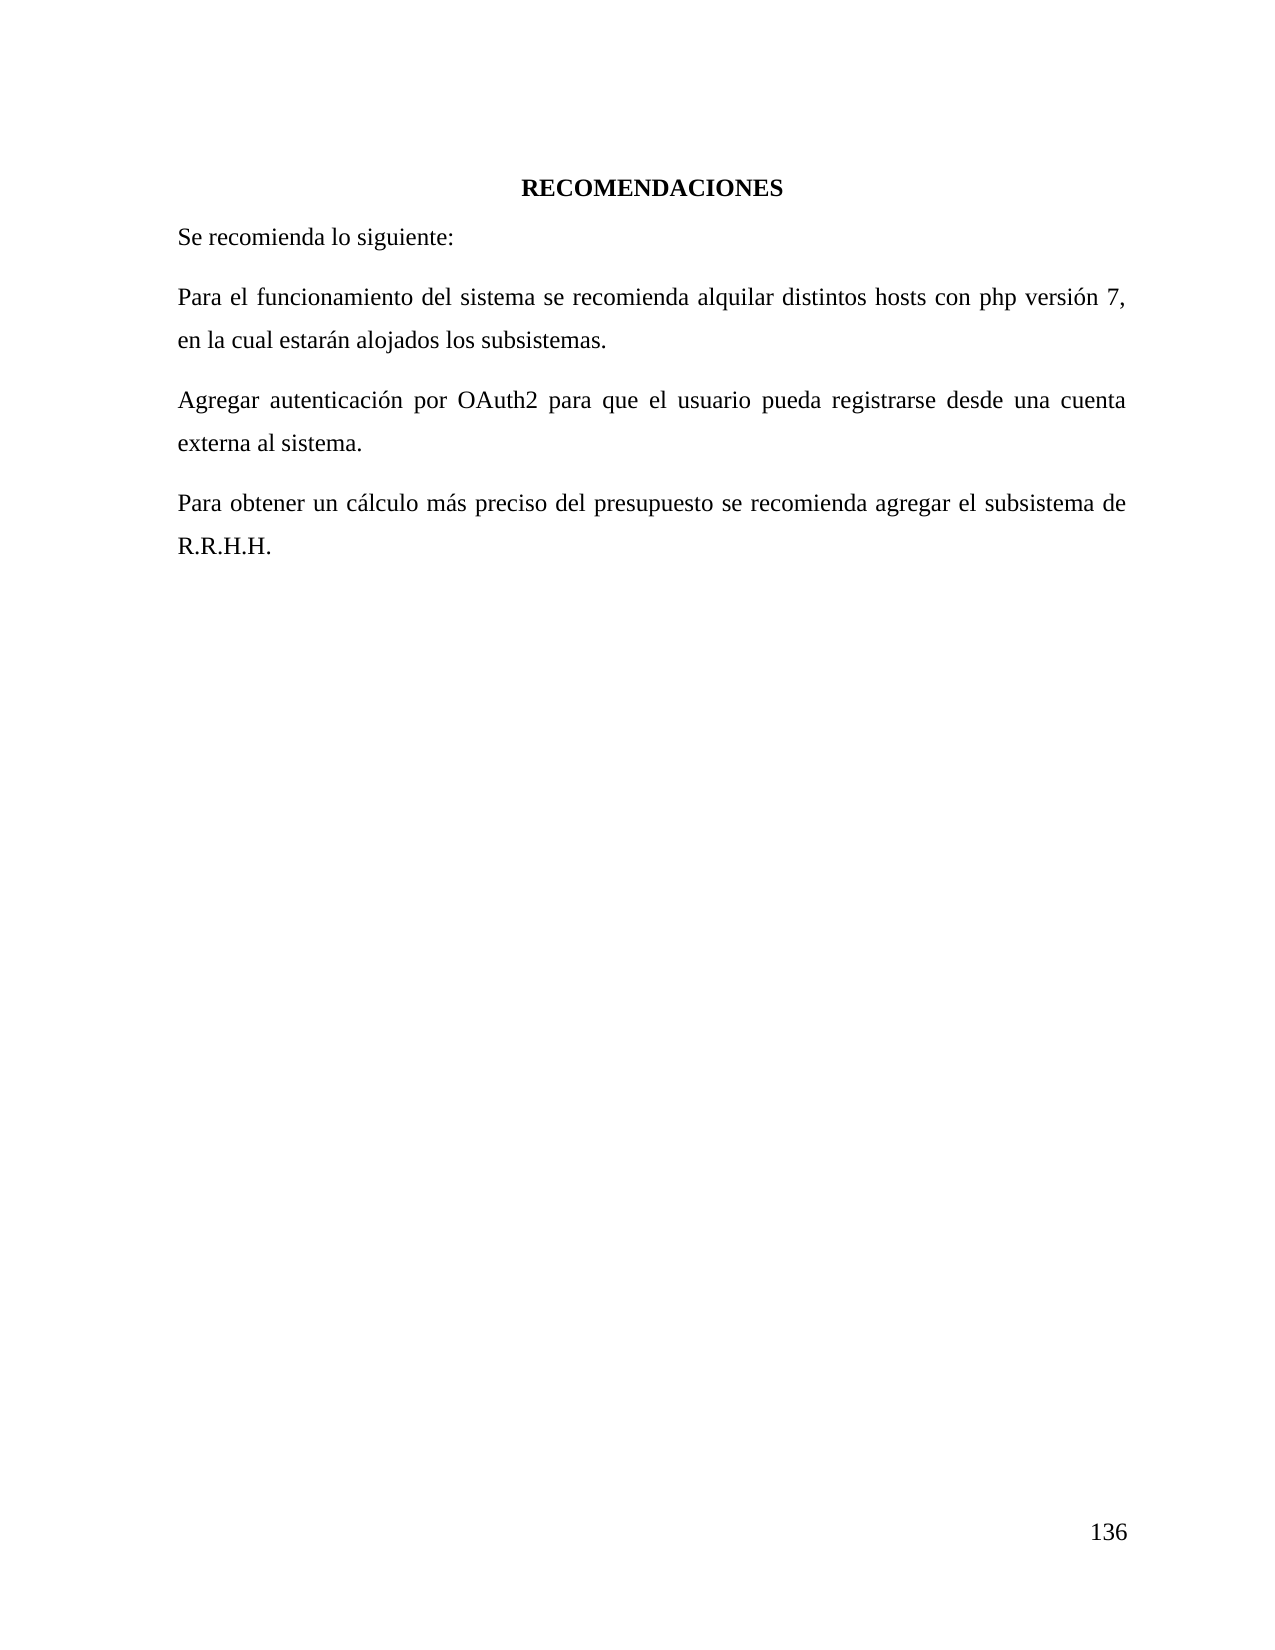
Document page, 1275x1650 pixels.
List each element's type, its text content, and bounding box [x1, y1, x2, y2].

text Agregar autenticación por OAuth2 para que el usuario pueda registrarse desde una cuenta externa al sistema. [177, 385, 1127, 457]
text Para el funcionamiento del sistema se recomienda alquilar distintos hosts con php versión 7, en la cual estarán alojados los subsistemas. [177, 282, 1127, 354]
text Para obtener un cálculo más preciso del presupuesto se recomienda agregar el subsistema de R.R.H.H. [177, 488, 1127, 559]
text Se recomienda lo siguiente: [177, 222, 1127, 251]
subtitle RECOMENDACIONES [177, 173, 1127, 201]
